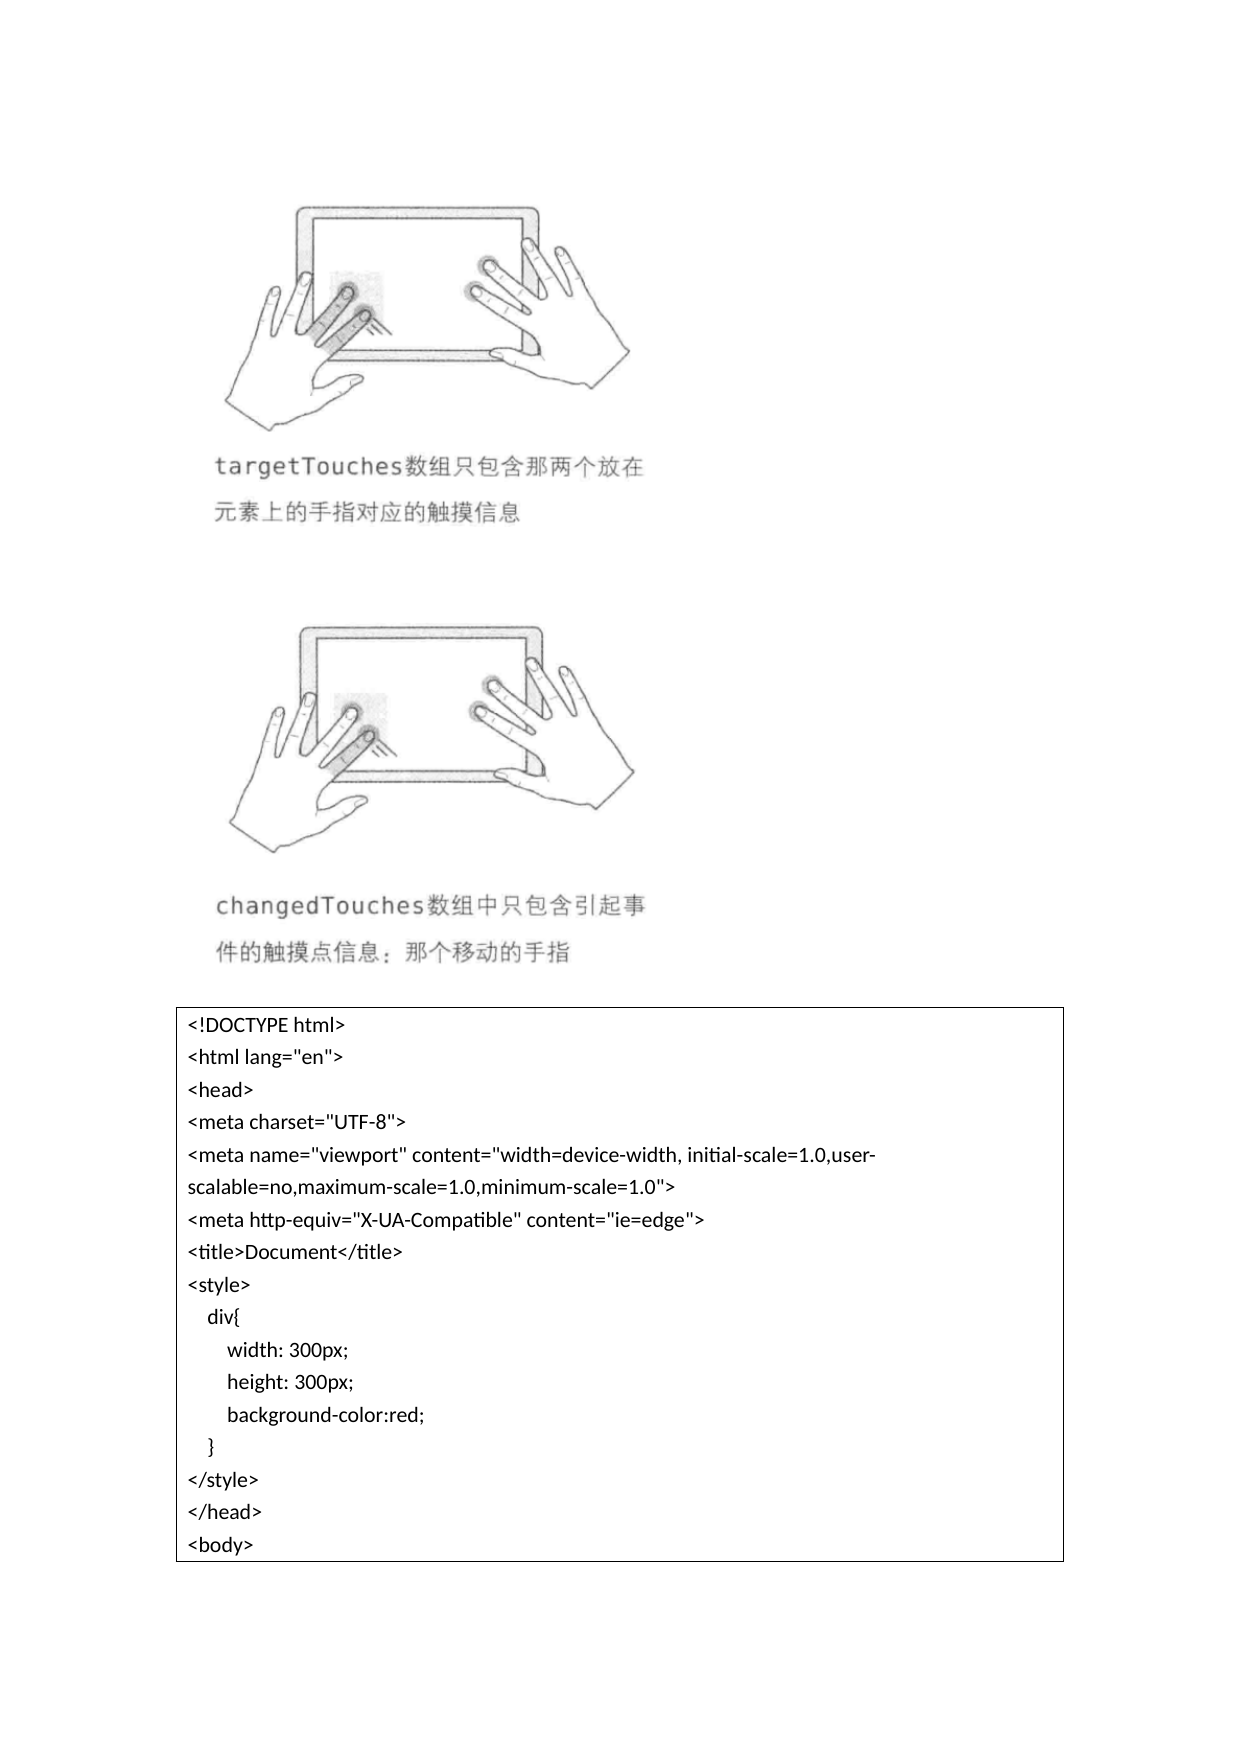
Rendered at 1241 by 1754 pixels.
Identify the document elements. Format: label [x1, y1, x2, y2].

picture [187, 169, 702, 578]
picture [187, 597, 705, 994]
table_header [177, 1008, 1063, 1561]
